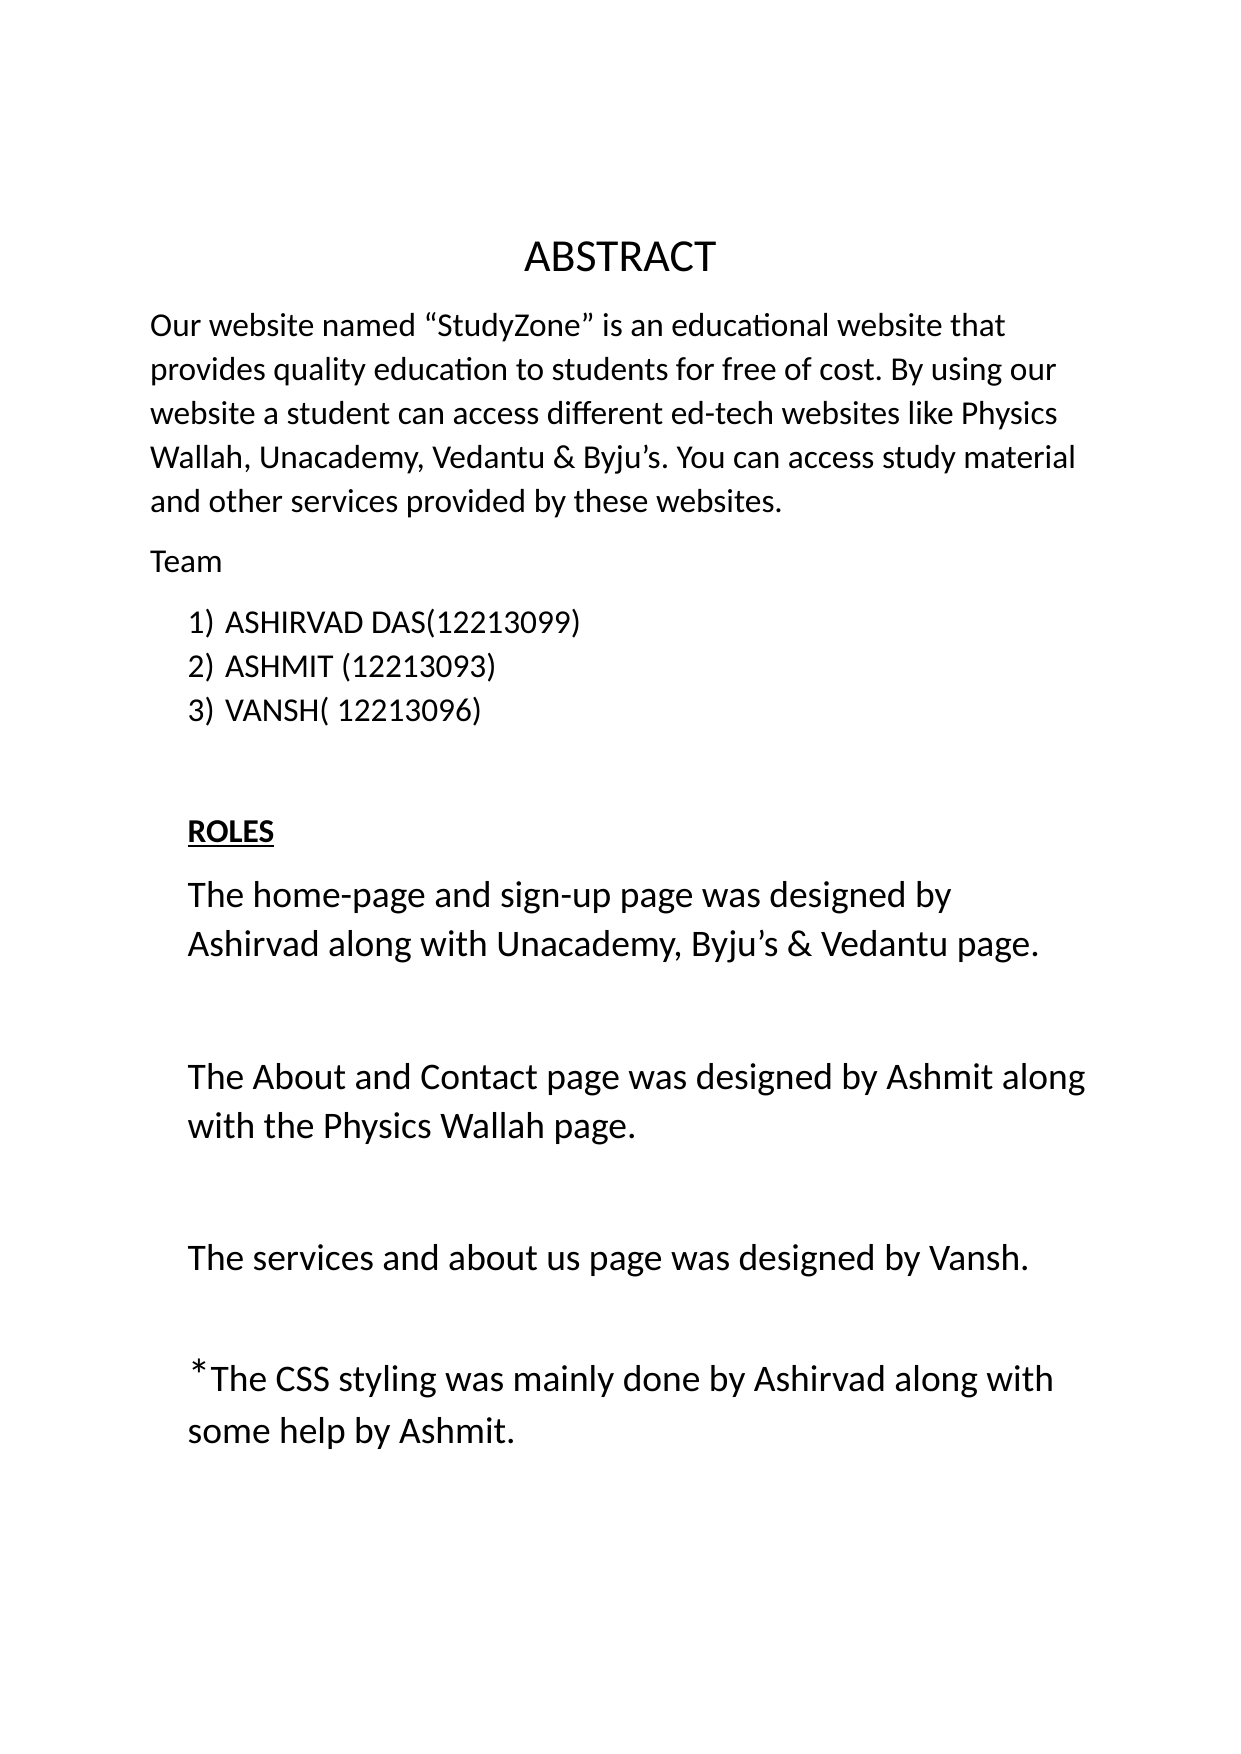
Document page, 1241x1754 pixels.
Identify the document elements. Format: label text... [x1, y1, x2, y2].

text Our website named “StudyZone” is an educational website that provides quality education to students for free of cost. By using our website a student can access different ed-tech websites like Physics Wallah, Unacademy, Vedantu & Byju’s. You can access study material and other services provided by these websites. [150, 304, 1090, 521]
text The services and about us page was designed by Vansh. [187, 1234, 1090, 1280]
list ASHMIT (12213093) [187, 645, 1090, 686]
text Team [150, 540, 1090, 581]
text *The CSS styling was mainly done by Ashirvad along with some help by Ashmit. [187, 1347, 1090, 1453]
text The About and Contact page was designed by Ashmit along with the Physics Wallah page. [187, 1053, 1090, 1148]
text The home-page and sign-up page was designed by Ashirvad along with Unacademy, Byju’s & Vedantu page. [187, 871, 1090, 966]
text ROLES [187, 810, 1090, 851]
list VANSH( 12213096) [187, 689, 1090, 730]
text ABSTRACT [150, 227, 1090, 283]
list ASHIRVAD DAS(12213099) [187, 601, 1090, 642]
